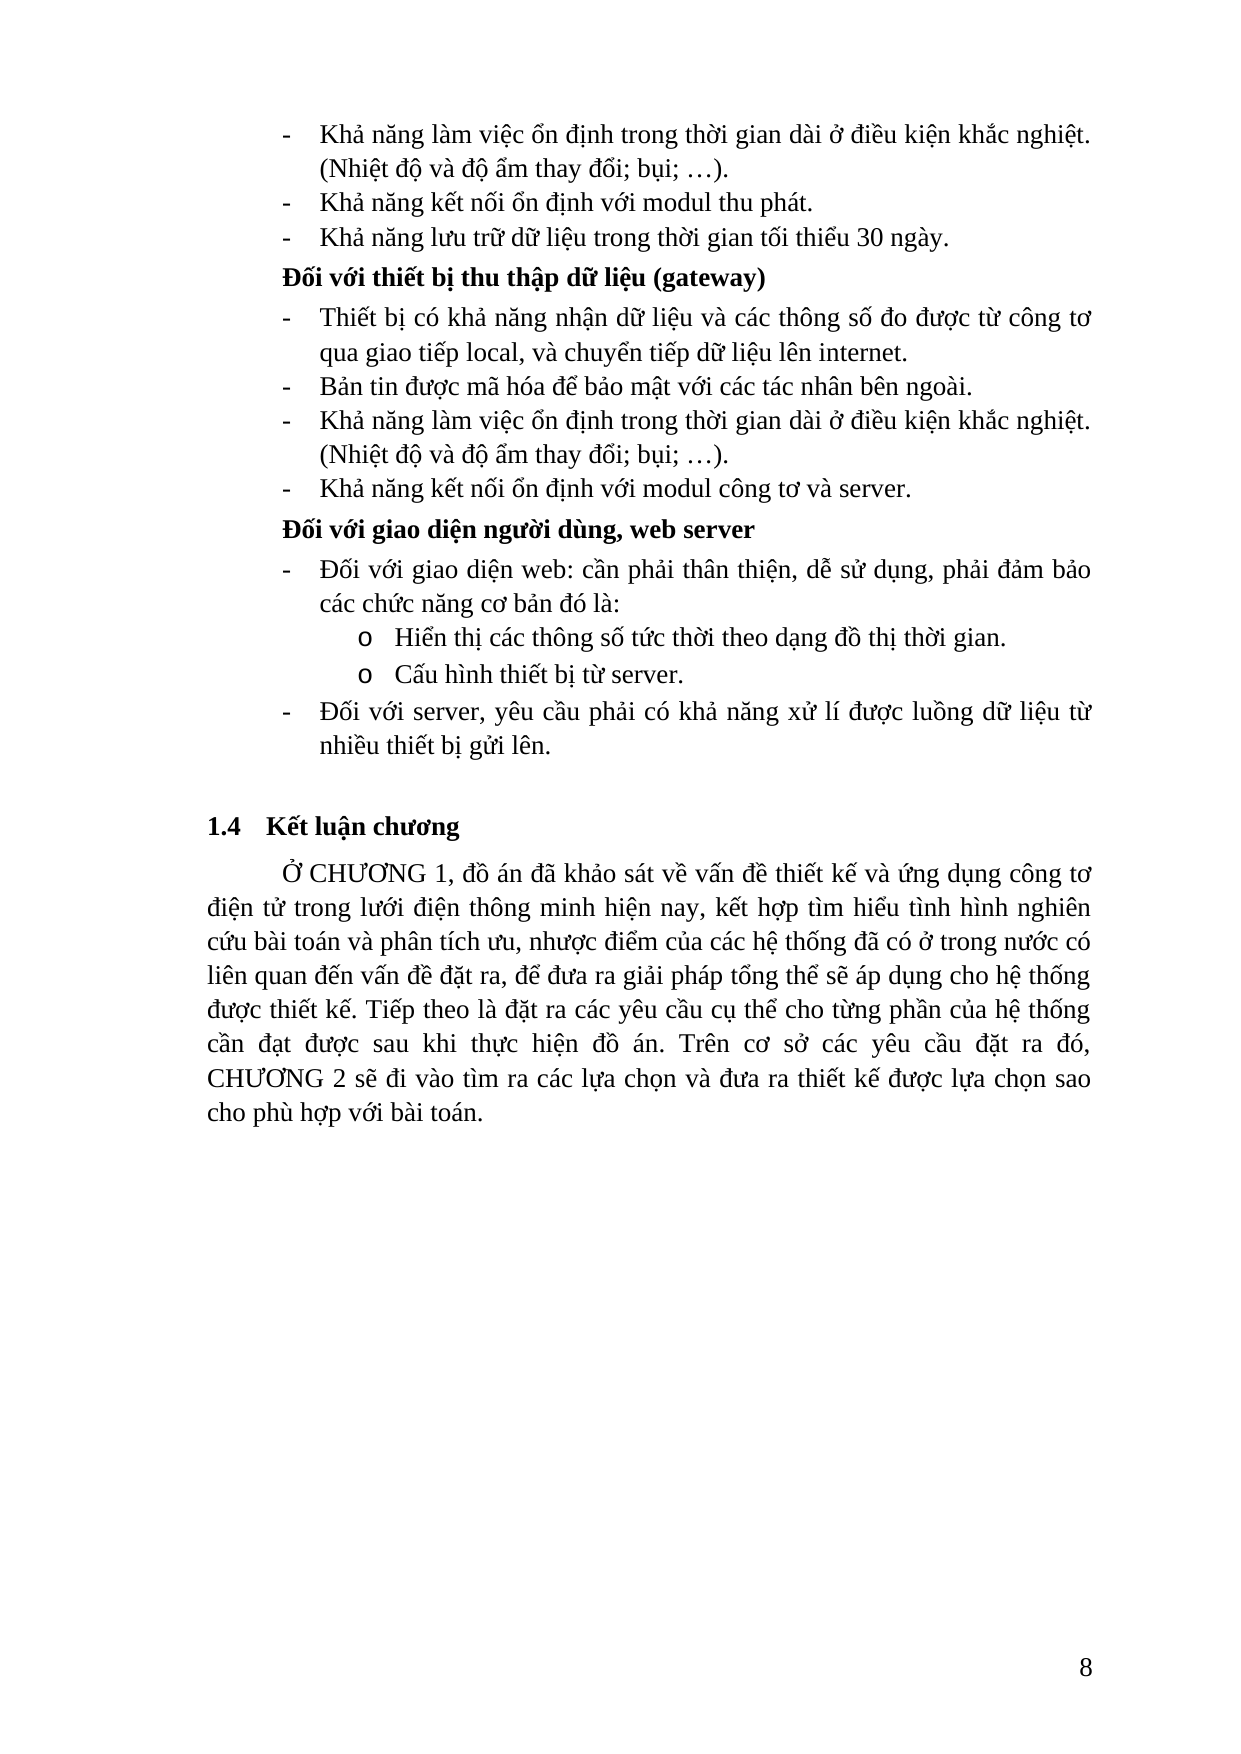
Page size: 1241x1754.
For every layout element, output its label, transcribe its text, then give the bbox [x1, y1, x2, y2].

text Đối với thiết bị thu thập dữ liệu (gateway) [207, 261, 1092, 292]
list Khả năng lưu trữ dữ liệu trong thời gian tối thiểu 30 ngày. [282, 221, 1092, 252]
list Đối với giao diện web: cần phải thân thiện, dễ sử dụng, phải đảm bảo các chức năng cơ bản đó là: [282, 553, 1092, 618]
list Khả năng làm việc ổn định trong thời gian dài ở điều kiện khắc nghiệt. (Nhiệt độ và độ ẩm thay đổi; bụi; …). [282, 404, 1092, 469]
list Thiết bị có khả năng nhận dữ liệu và các thông số đo được từ công tơ qua giao tiếp local, và chuyển tiếp dữ liệu lên internet. [282, 301, 1092, 367]
list Hiển thị các thông số tức thời theo dạng đồ thị thời gian. [357, 621, 1092, 655]
subtitle Kết luận chương [207, 810, 1092, 841]
list Khả năng kết nối ổn định với modul thu phát. [282, 186, 1092, 218]
list Đối với server, yêu cầu phải có khả năng xử lí được luồng dữ liệu từ nhiều thiết bị gửi lên. [282, 695, 1092, 760]
text Ở CHƯƠNG 1, đồ án đã khảo sát về vấn đề thiết kế và ứng dụng công tơ điện tử trong lưới điện thông minh hiện nay, kết hợp tìm hiểu tình hình nghiên cứu bài toán và phân tích ưu, nhược điểm của các hệ thống đã có ở trong nước có liên quan đến vấn đề đặt ra, để đưa ra giải pháp tổng thể sẽ áp dụng cho hệ thống được thiết kế. Tiếp theo là đặt ra các yêu cầu cụ thể cho từng phần của hệ thống cần đạt được sau khi thực hiện đồ án. Trên cơ sở các yêu cầu đặt ra đó, CHƯƠNG 2 sẽ đi vào tìm ra các lựa chọn và đưa ra thiết kế được lựa chọn sao cho phù hợp với bài toán. [207, 857, 1092, 1127]
text Đối với giao diện người dùng, web server [207, 513, 1092, 544]
list Bản tin được mã hóa để bảo mật với các tác nhân bên ngoài. [282, 370, 1092, 401]
list Khả năng làm việc ổn định trong thời gian dài ở điều kiện khắc nghiệt. (Nhiệt độ và độ ẩm thay đổi; bụi; …). [282, 118, 1092, 183]
list Khả năng kết nối ổn định với modul công tơ và server. [282, 472, 1092, 503]
list Cấu hình thiết bị từ server. [357, 658, 1092, 692]
